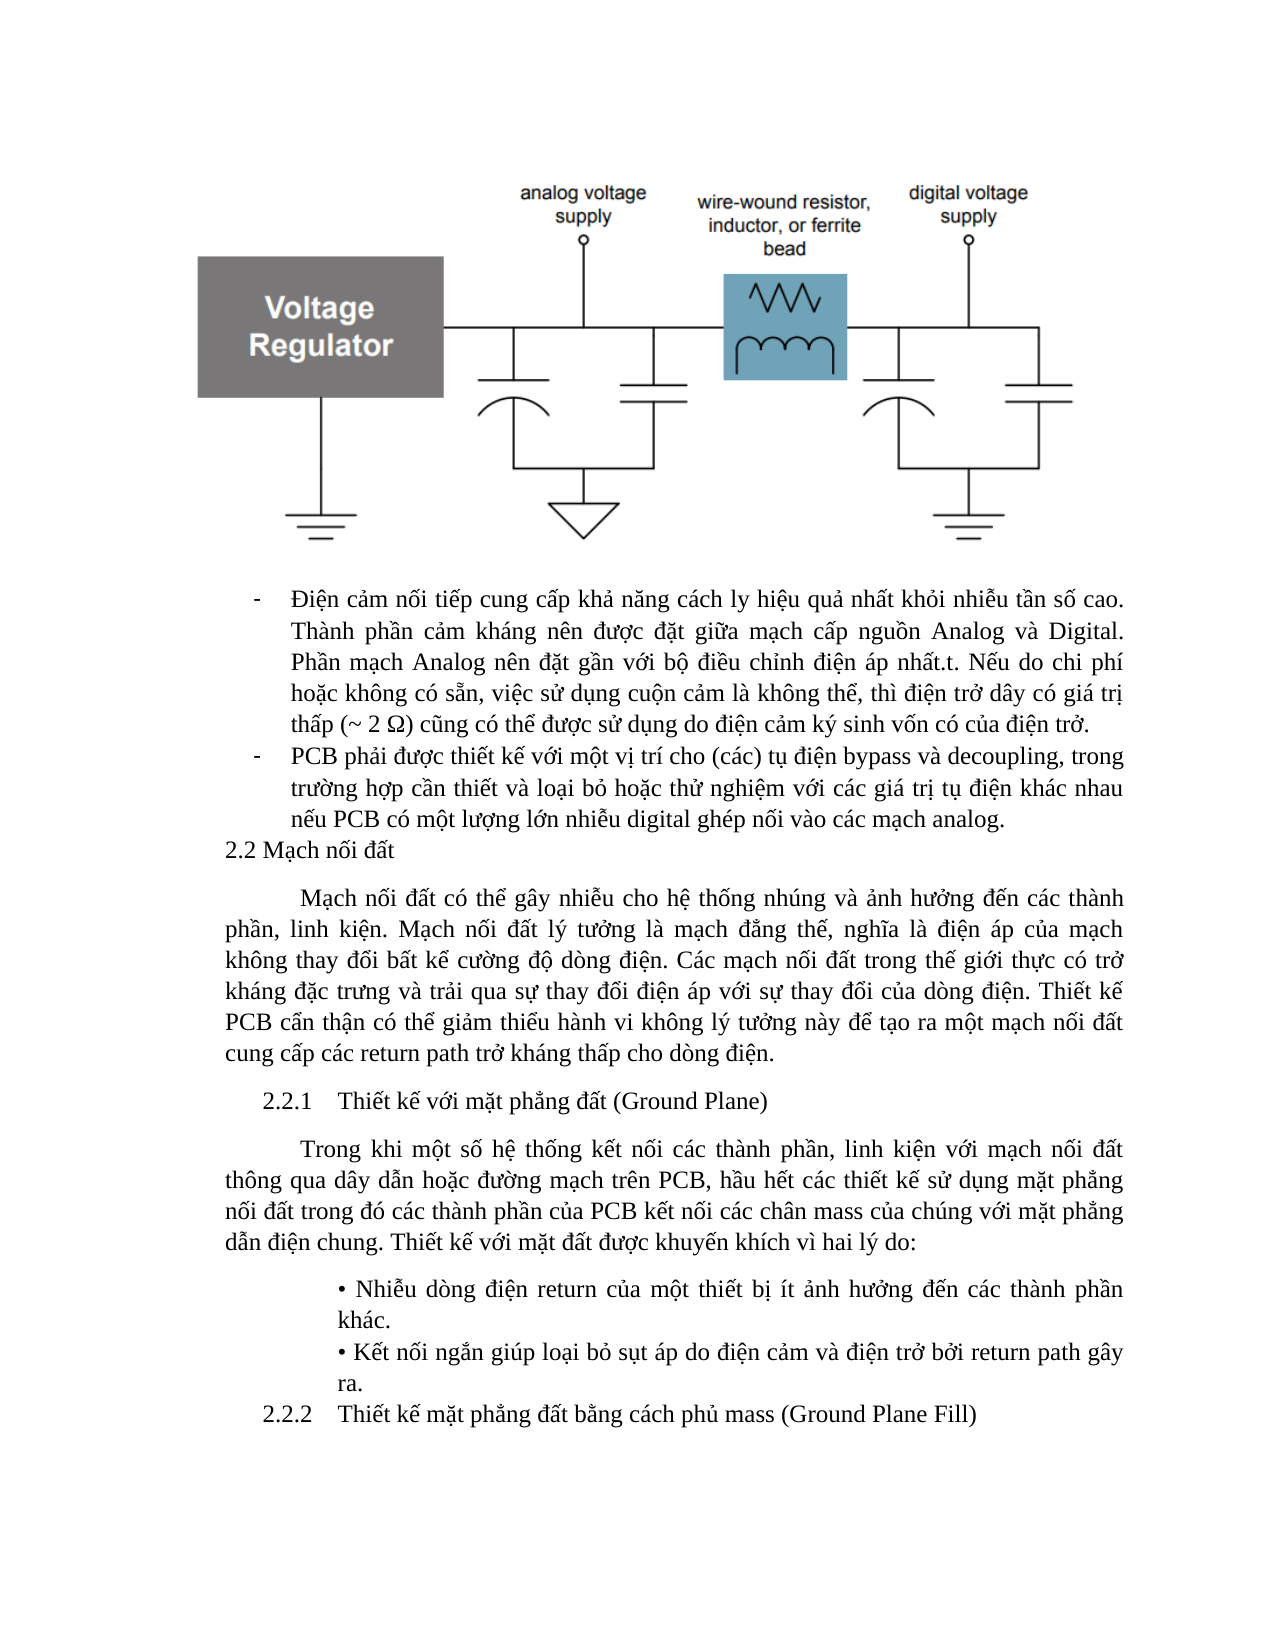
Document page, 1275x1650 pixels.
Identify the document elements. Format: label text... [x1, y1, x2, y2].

list • Nhiễu dòng điện return của một thiết bị ít ảnh hưởng đến các thành phần khác. [337, 1274, 1125, 1334]
list Thiết kế với mặt phẳng đất (Ground Plane) [262, 1086, 1125, 1115]
text Mạch nối đất có thể gây nhiễu cho hệ thống nhúng và ảnh hưởng đến các thành phần, linh kiện. Mạch nối đất lý tưởng là mạch đẳng thế, nghĩa là điện áp của mạch không thay đổi bất kể cường độ dòng điện. Các mạch nối đất trong thế giới thực có trở kháng đặc trưng và trải qua sự thay đổi điện áp với sự thay đổi của dòng điện. Thiết kế PCB cẩn thận có thể giảm thiểu hành vi không lý tưởng này để tạo ra một mạch nối đất cung cấp các return path trở kháng thấp cho dòng điện. [225, 883, 1125, 1067]
list Điện cảm nối tiếp cung cấp khả năng cách ly hiệu quả nhất khỏi nhiễu tần số cao. Thành phần cảm kháng nên được đặt giữa mạch cấp nguồn Analog và Digital. Phần mạch Analog nên đặt gần với bộ điều chỉnh điện áp nhất.t. Nếu do chi phí hoặc không có sẵn, việc sử dụng cuộn cảm là không thể, thì điện trở dây có giá trị thấp (~ 2 Ω) cũng có thể được sử dụng do điện cảm ký sinh vốn có của điện trở. [253, 583, 1125, 738]
picture [150, 150, 1125, 565]
text Trong khi một số hệ thống kết nối các thành phần, linh kiện với mạch nối đất thông qua dây dẫn hoặc đường mạch trên PCB, hầu hết các thiết kế sử dụng mặt phẳng nối đất trong đó các thành phần của PCB kết nối các chân mass của chúng với mặt phẳng dẫn điện chung. Thiết kế với mặt đất được khuyến khích vì hai lý do: [225, 1134, 1125, 1256]
list • Kết nối ngắn giúp loại bỏ sụt áp do điện cảm và điện trở bởi return path gây ra. [337, 1337, 1125, 1396]
list Thiết kế mặt phẳng đất bằng cách phủ mass (Ground Plane Fill) [262, 1399, 1125, 1427]
list PCB phải được thiết kế với một vị trí cho (các) tụ điện bypass và decoupling, trong trường hợp cần thiết và loại bỏ hoặc thử nghiệm với các giá trị tụ điện khác nhau nếu PCB có một lượng lớn nhiễu digital ghép nối vào các mạch analog. [253, 741, 1125, 833]
list Mạch nối đất [225, 835, 1125, 864]
